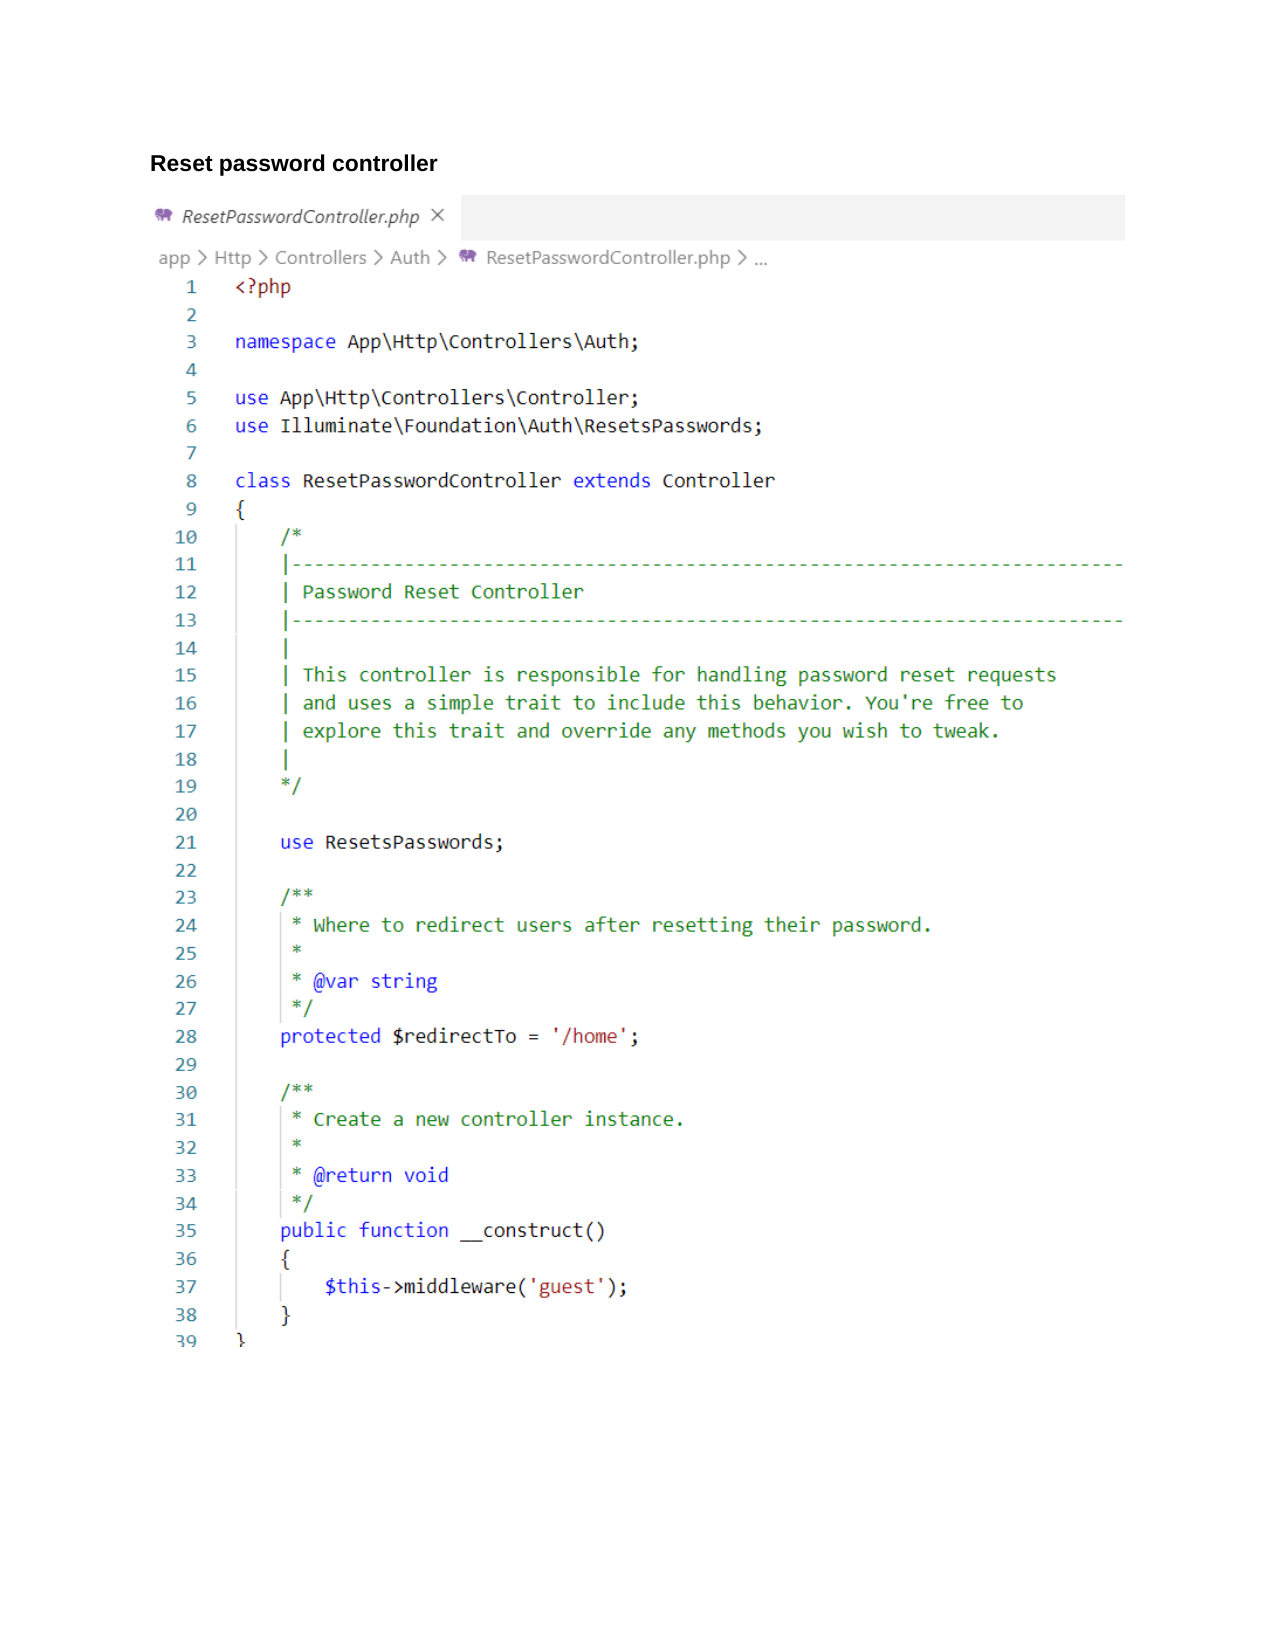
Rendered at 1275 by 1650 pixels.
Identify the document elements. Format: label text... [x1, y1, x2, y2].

picture [150, 195, 1125, 1347]
text Reset password controller [150, 150, 1125, 176]
